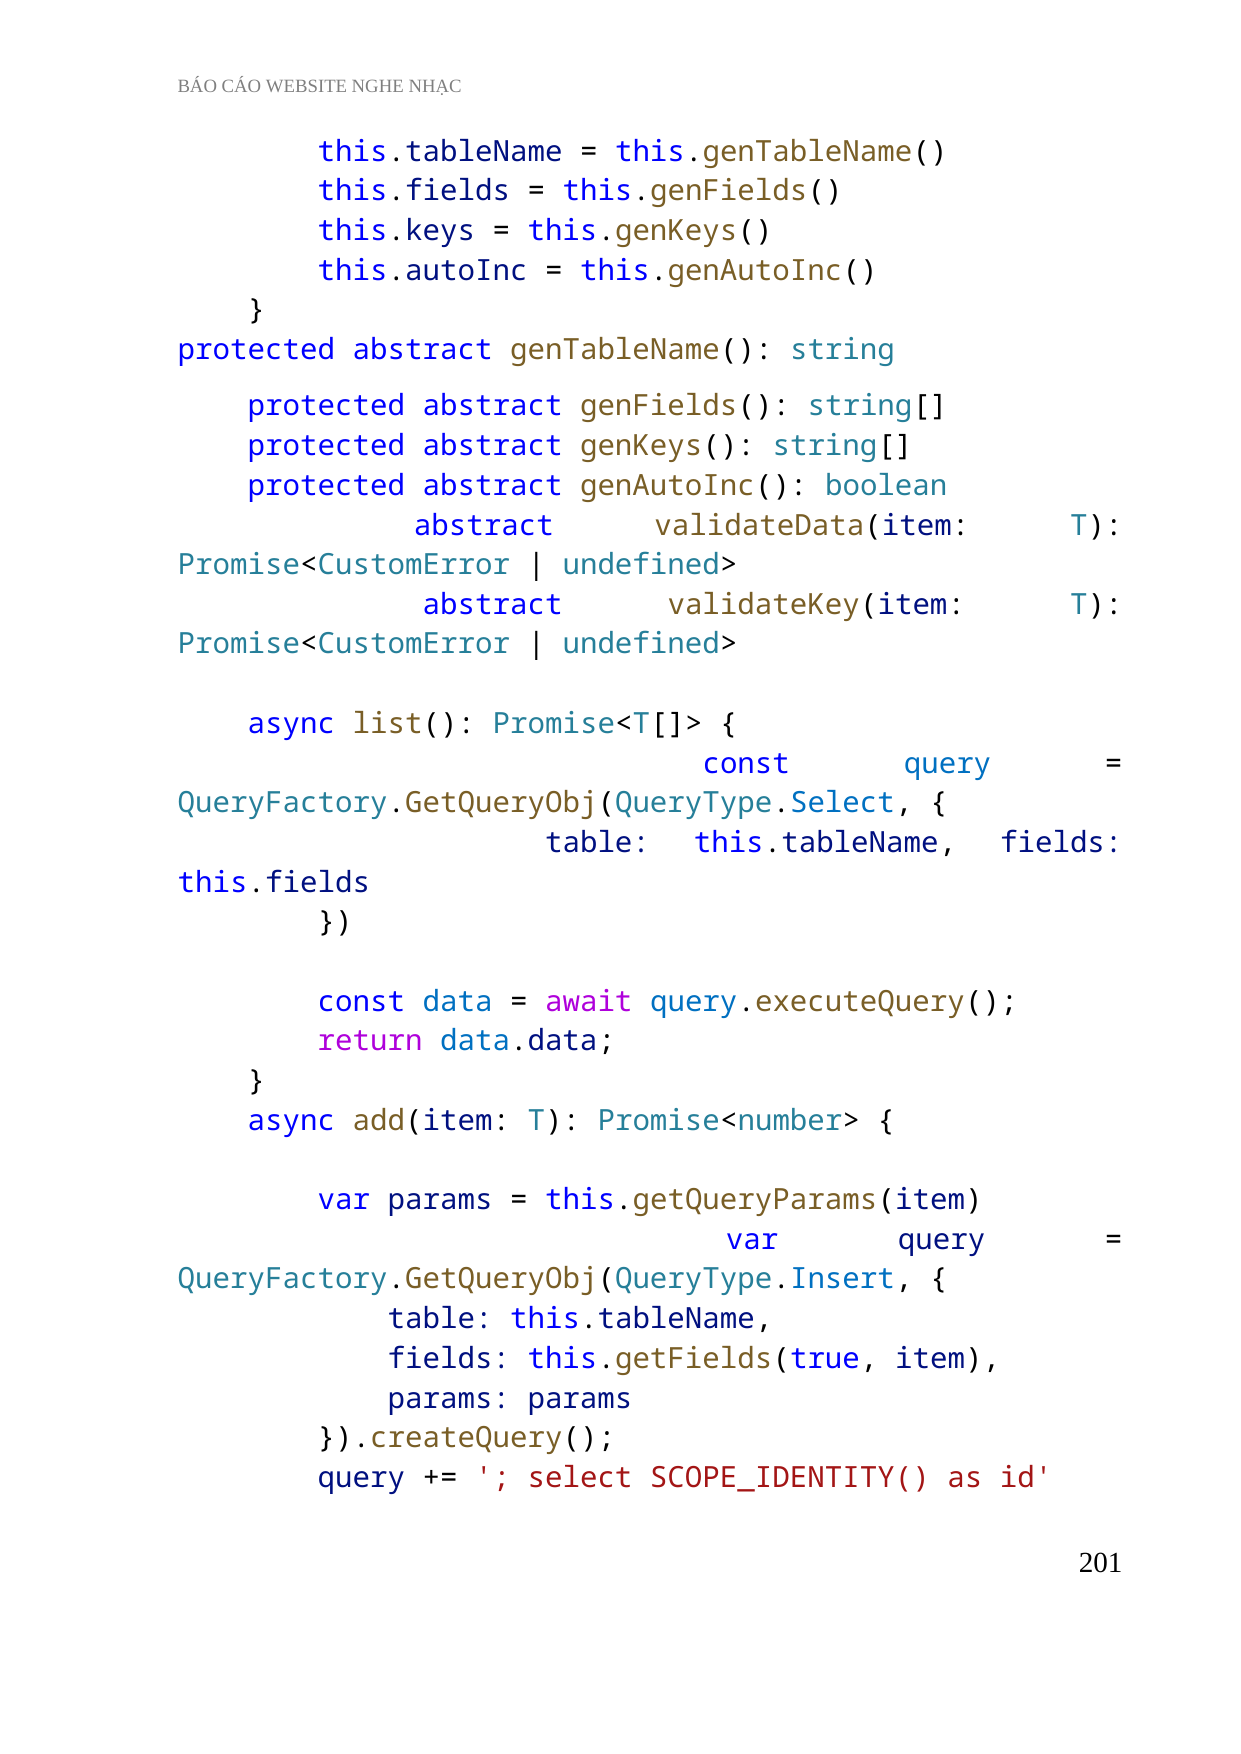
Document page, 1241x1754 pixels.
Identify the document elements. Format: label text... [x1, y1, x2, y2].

text this.tableName = this.genTableName() [177, 130, 1122, 169]
text protected abstract genAutoInc(): boolean [177, 464, 1122, 504]
text protected abstract genFields(): string[] [177, 385, 1122, 424]
text protected abstract genKeys(): string[] [177, 424, 1122, 464]
text return data.data; [177, 1020, 1122, 1059]
text query += '; select SCOPE_IDENTITY() as id' [177, 1456, 1122, 1496]
text }) [177, 901, 1122, 940]
text }).createQuery(); [177, 1417, 1122, 1456]
text abstract validateData(item: T): Promise<CustomError | undefined> [177, 504, 1122, 583]
text protected abstract genTableName(): string [177, 328, 1122, 368]
text } [177, 289, 1122, 328]
text async list(): Promise<T[]> { [177, 702, 1122, 742]
text var query = QueryFactory.GetQueryObj(QueryType.Insert, { [177, 1218, 1122, 1297]
text async add(item: T): Promise<number> { [177, 1099, 1122, 1139]
text this.fields = this.genFields() [177, 169, 1122, 209]
text } [177, 1059, 1122, 1099]
text this.keys = this.genKeys() [177, 209, 1122, 249]
text table: this.tableName, [177, 1297, 1122, 1337]
text var params = this.getQueryParams(item) [177, 1178, 1122, 1218]
text const data = await query.executeQuery(); [177, 980, 1122, 1020]
text fields: this.getFields(true, item), [177, 1337, 1122, 1377]
text const query = QueryFactory.GetQueryObj(QueryType.Select, { [177, 742, 1122, 821]
text table: this.tableName, fields: this.fields [177, 821, 1122, 901]
text abstract validateKey(item: T): Promise<CustomError | undefined> [177, 583, 1122, 662]
text params: params [177, 1377, 1122, 1417]
text this.autoInc = this.genAutoInc() [177, 249, 1122, 289]
